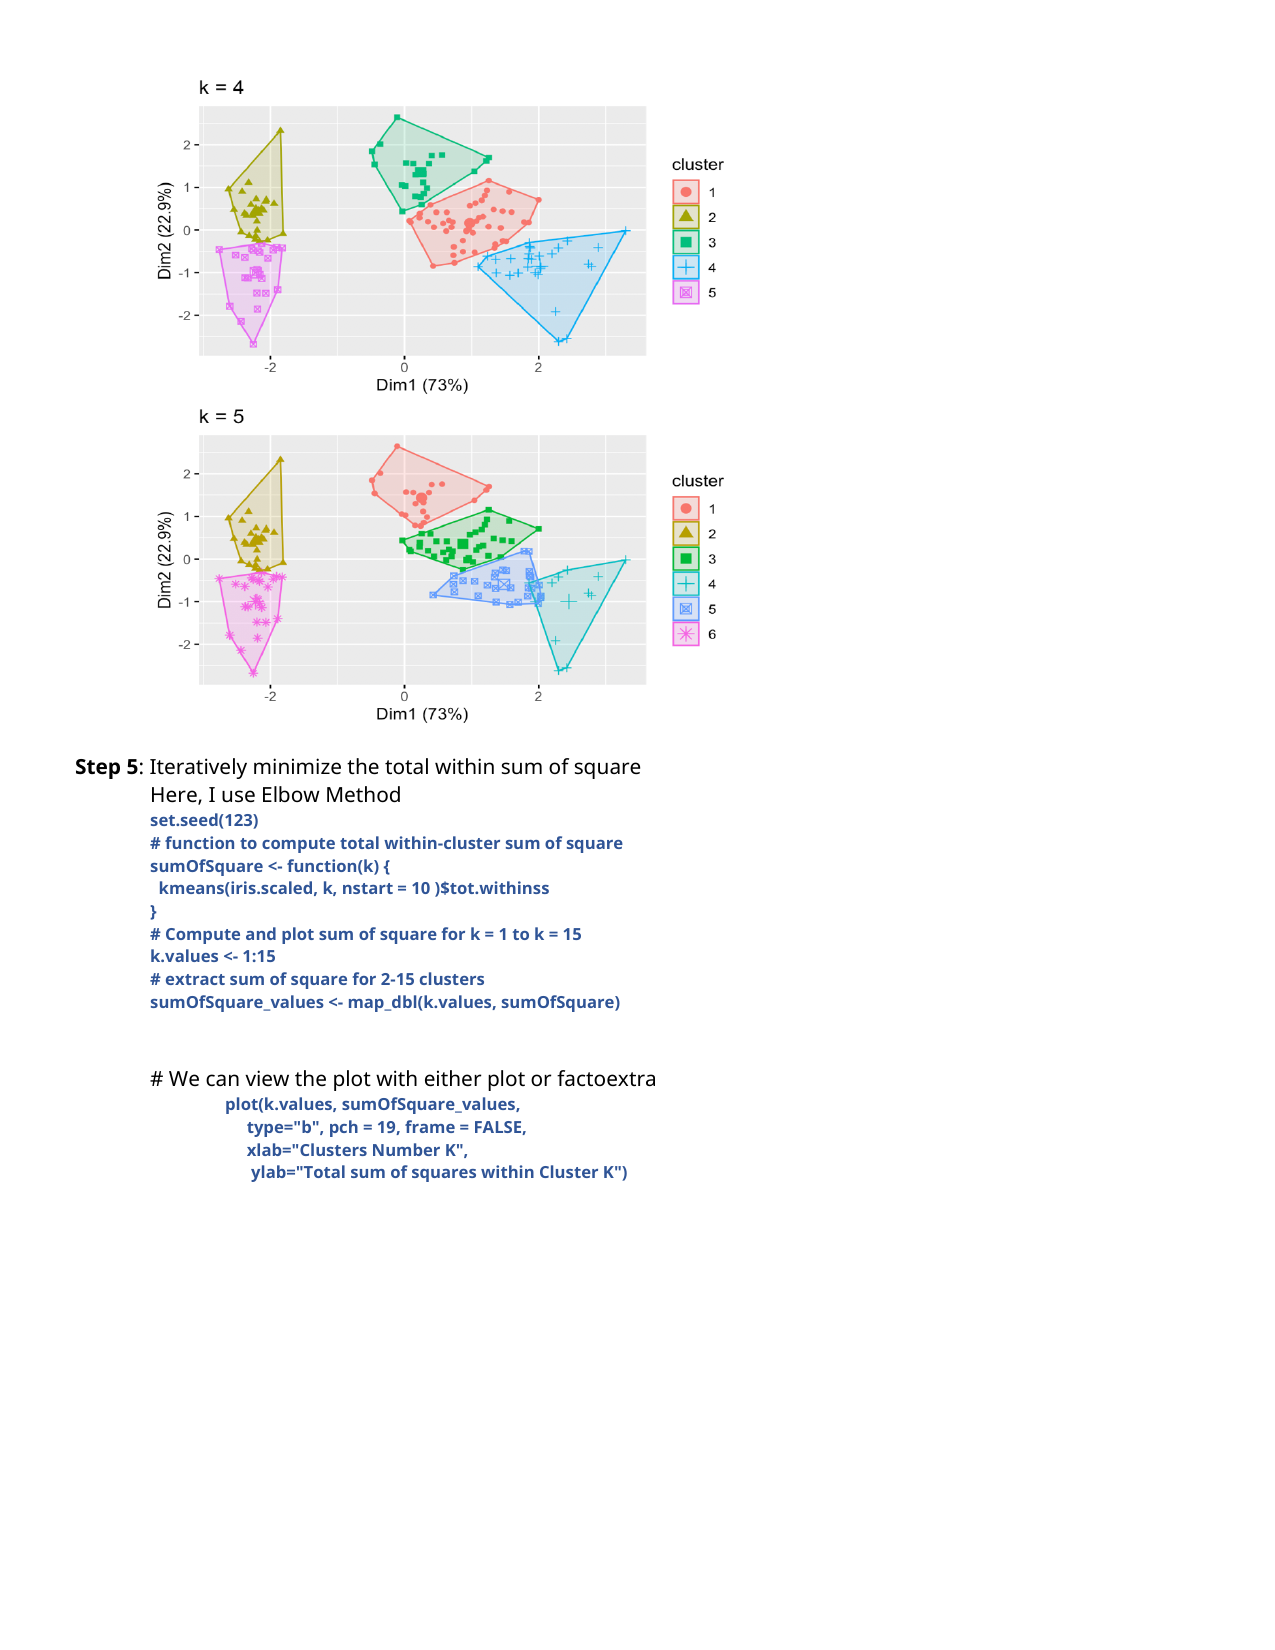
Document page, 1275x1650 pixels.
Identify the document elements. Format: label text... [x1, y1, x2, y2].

text xlab="Clusters Number K", [150, 1138, 1200, 1161]
text plot(k.values, sumOfSquare_values, [150, 1093, 1200, 1116]
text sumOfSquare <- function(k) { [75, 854, 1200, 877]
text # Compute and plot sum of square for k = 1 to k = 15 [75, 922, 1200, 945]
picture [150, 75, 741, 730]
text k.values <- 1:15 [75, 945, 1200, 968]
text # We can view the plot with either plot or factoextra [75, 1064, 1200, 1093]
text ylab="Total sum of squares within Cluster K") [150, 1161, 1200, 1184]
text Step 5: Iteratively minimize the total within sum of square [75, 752, 1200, 780]
text # extract sum of square for 2-15 clusters [75, 968, 1200, 991]
text # function to compute total within-cluster sum of square [75, 832, 1200, 854]
text Here, I use Elbow Method [75, 780, 1200, 809]
text sumOfSquare_values <- map_dbl(k.values, sumOfSquare) [75, 991, 1200, 1013]
text } [75, 900, 1200, 922]
text type="b", pch = 19, frame = FALSE, [150, 1116, 1200, 1138]
text set.seed(123) [75, 809, 1200, 832]
text kmeans(iris.scaled, k, nstart = 10 )$tot.withinss [75, 877, 1200, 900]
